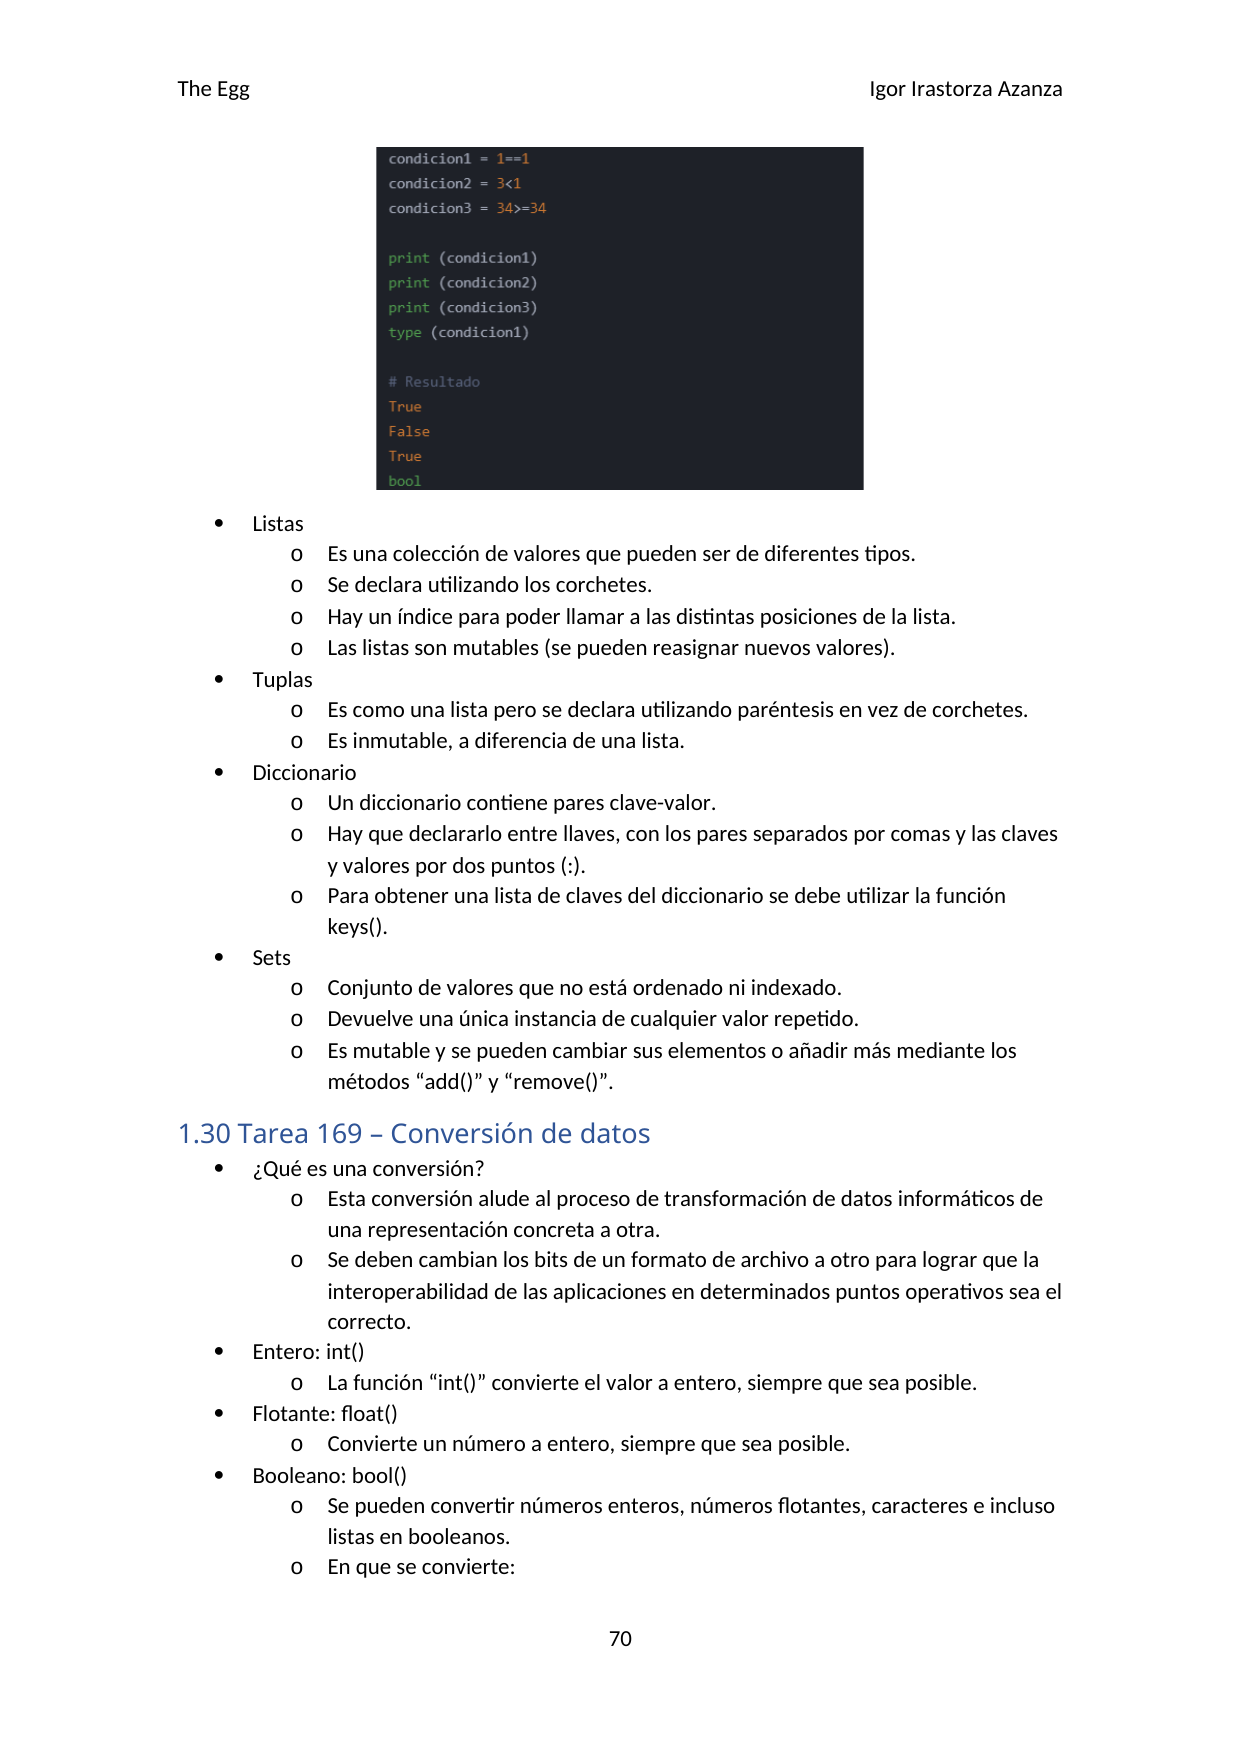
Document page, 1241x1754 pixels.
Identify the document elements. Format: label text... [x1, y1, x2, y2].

list Diccionario [215, 758, 1063, 786]
picture [376, 147, 864, 490]
list En que se convierte: [290, 1552, 1063, 1582]
list Se declara utilizando los corchetes. [290, 570, 1063, 599]
list Las listas son mutables (se pueden reasignar nuevos valores). [290, 633, 1063, 662]
list Es como una lista pero se declara utilizando paréntesis en vez de corchetes. [290, 695, 1063, 724]
list Booleano: bool() [215, 1461, 1063, 1489]
list Es una colección de valores que pueden ser de diferentes tipos. [290, 539, 1063, 568]
list ¿Qué es una conversión? [215, 1154, 1063, 1182]
list Listas [215, 509, 1063, 537]
list Sets [215, 943, 1063, 971]
list Es inmutable, a diferencia de una lista. [290, 726, 1063, 756]
list Un diccionario contiene pares clave-valor. [290, 788, 1063, 817]
subtitle Tarea 169 – Conversión de datos [177, 1114, 1063, 1151]
list La función “int()” convierte el valor a entero, siempre que sea posible. [290, 1368, 1063, 1397]
list Tuplas [215, 665, 1063, 693]
list Se deben cambian los bits de un formato de archivo a otro para lograr que la interoperabilidad de las aplicaciones en determinados puntos operativos sea el correcto. [290, 1246, 1063, 1335]
list Conjunto de valores que no está ordenado ni indexado. [290, 973, 1063, 1002]
list Se pueden convertir números enteros, números flotantes, caracteres e incluso listas en booleanos. [290, 1491, 1063, 1550]
list Flotante: float() [215, 1399, 1063, 1427]
list Esta conversión alude al proceso de transformación de datos informáticos de una representación concreta a otra. [290, 1184, 1063, 1243]
list Entero: int() [215, 1337, 1063, 1365]
list Convierte un número a entero, siempre que sea posible. [290, 1429, 1063, 1458]
list Hay que declararlo entre llaves, con los pares separados por comas y las claves y valores por dos puntos (:). [290, 819, 1063, 879]
list Devuelve una única instancia de cualquier valor repetido. [290, 1004, 1063, 1033]
list Hay un índice para poder llamar a las distintas posiciones de la lista. [290, 602, 1063, 631]
list Para obtener una lista de claves del diccionario se debe utilizar la función keys(). [290, 881, 1063, 941]
list Es mutable y se pueden cambiar sus elementos o añadir más mediante los métodos “add()” y “remove()”. [290, 1036, 1063, 1095]
